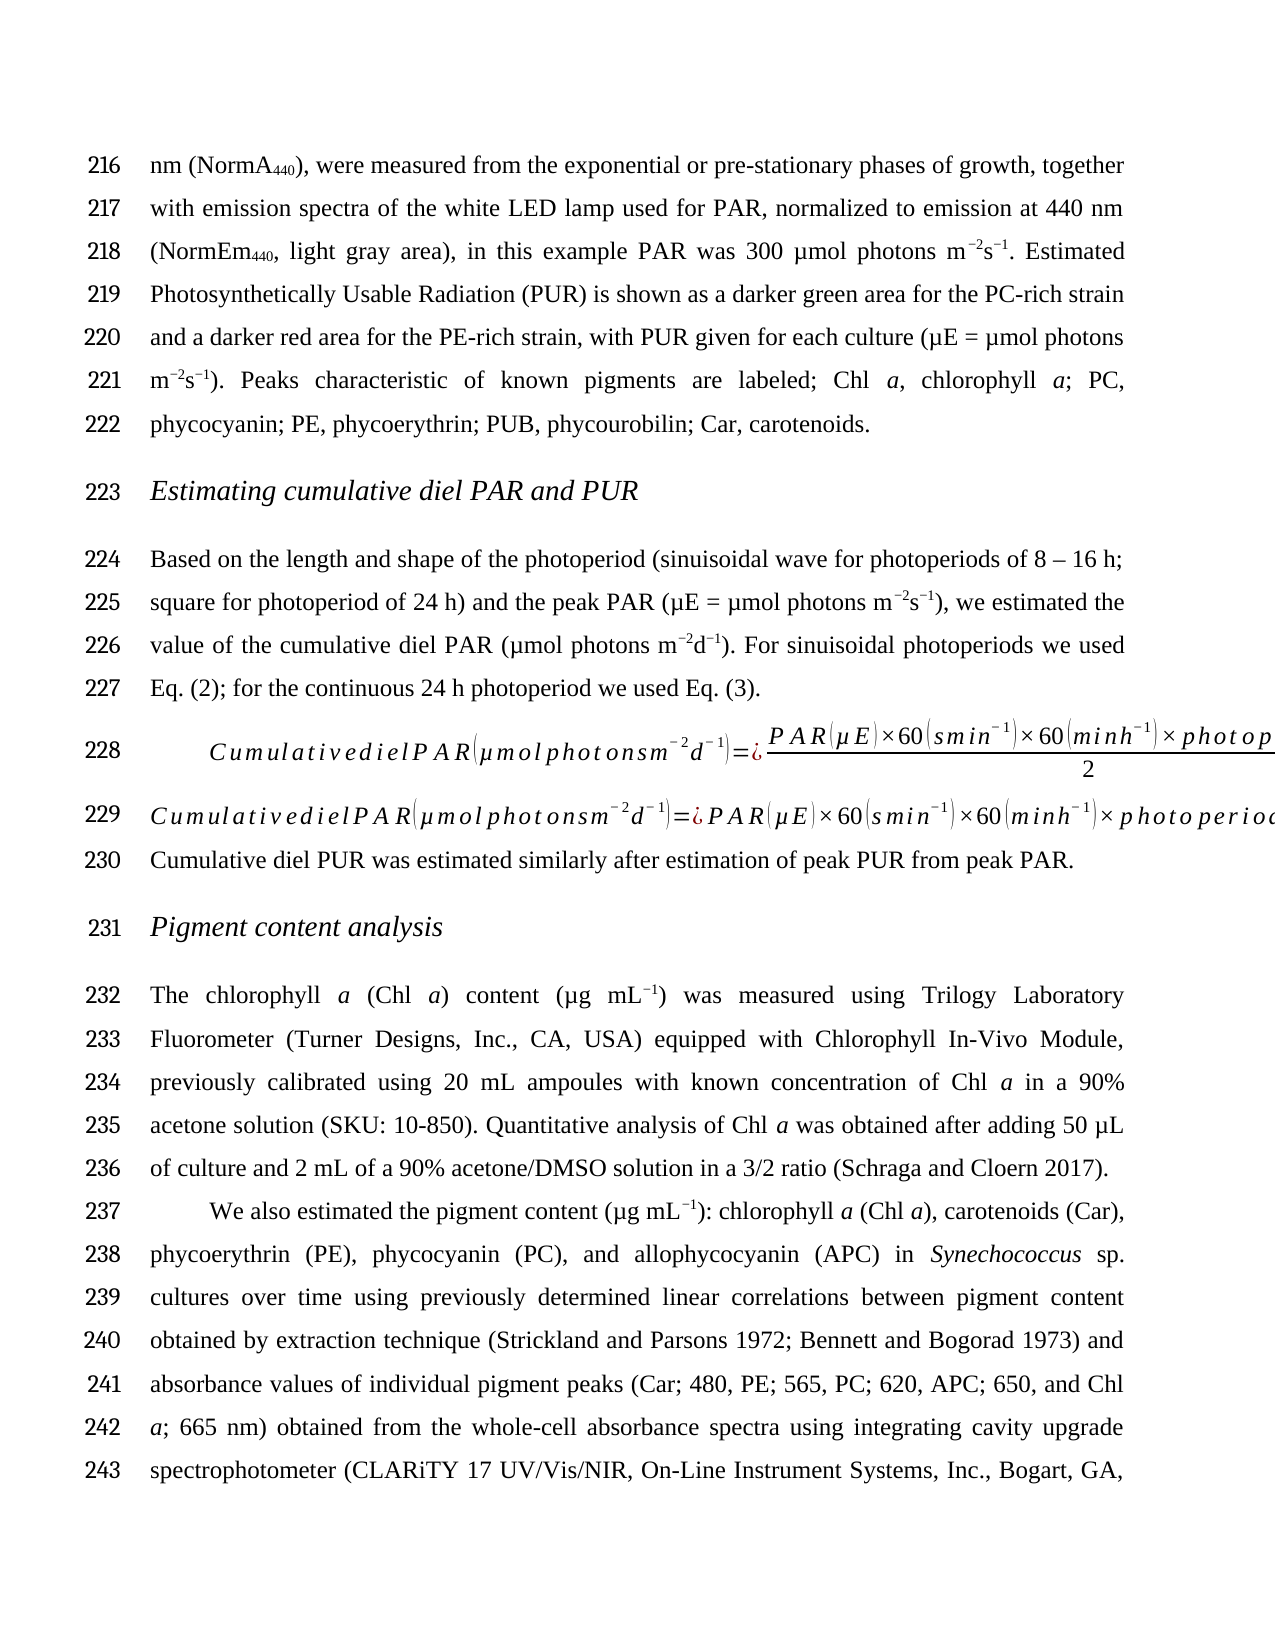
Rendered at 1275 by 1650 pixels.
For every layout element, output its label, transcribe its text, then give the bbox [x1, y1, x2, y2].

subtitle Estimating cumulative diel PAR and PUR [150, 473, 1125, 506]
text The chlorophyll a (Chl a) content (µg mL−1) was measured using Trilogy Laboratory Fluorometer (Turner Designs, Inc., CA, USA) equipped with Chlorophyll In-Vivo Module, previously calibrated using 20 mL ampoules with known concentration of Chl a in a 90% acetone solution (SKU: 10-850). Quantitative analysis of Chl a was obtained after adding 50 µL of culture and 2 mL of a 90% acetone/DMSO solution in a 3/2 ratio (Schraga and Cloern 2017). [150, 981, 1125, 1182]
text Based on the length and shape of the photoperiod (sinuisoidal wave for photoperiods of 8 – 16 h; square for photoperiod of 24 h) and the peak PAR (µE = µmol photons m−2s−1), we estimated the value of the cumulative diel PAR (µmol photons m−2d−1). For sinuisoidal photoperiods we used Eq. (2); for the continuous 24 h photoperiod we used Eq. (3). [150, 544, 1125, 702]
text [150, 1196, 1125, 1484]
subtitle Pigment content analysis [150, 909, 1125, 943]
text Cumulative diel PUR was estimated similarly after estimation of peak PUR from peak PAR. [150, 846, 1125, 874]
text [150, 150, 1125, 437]
